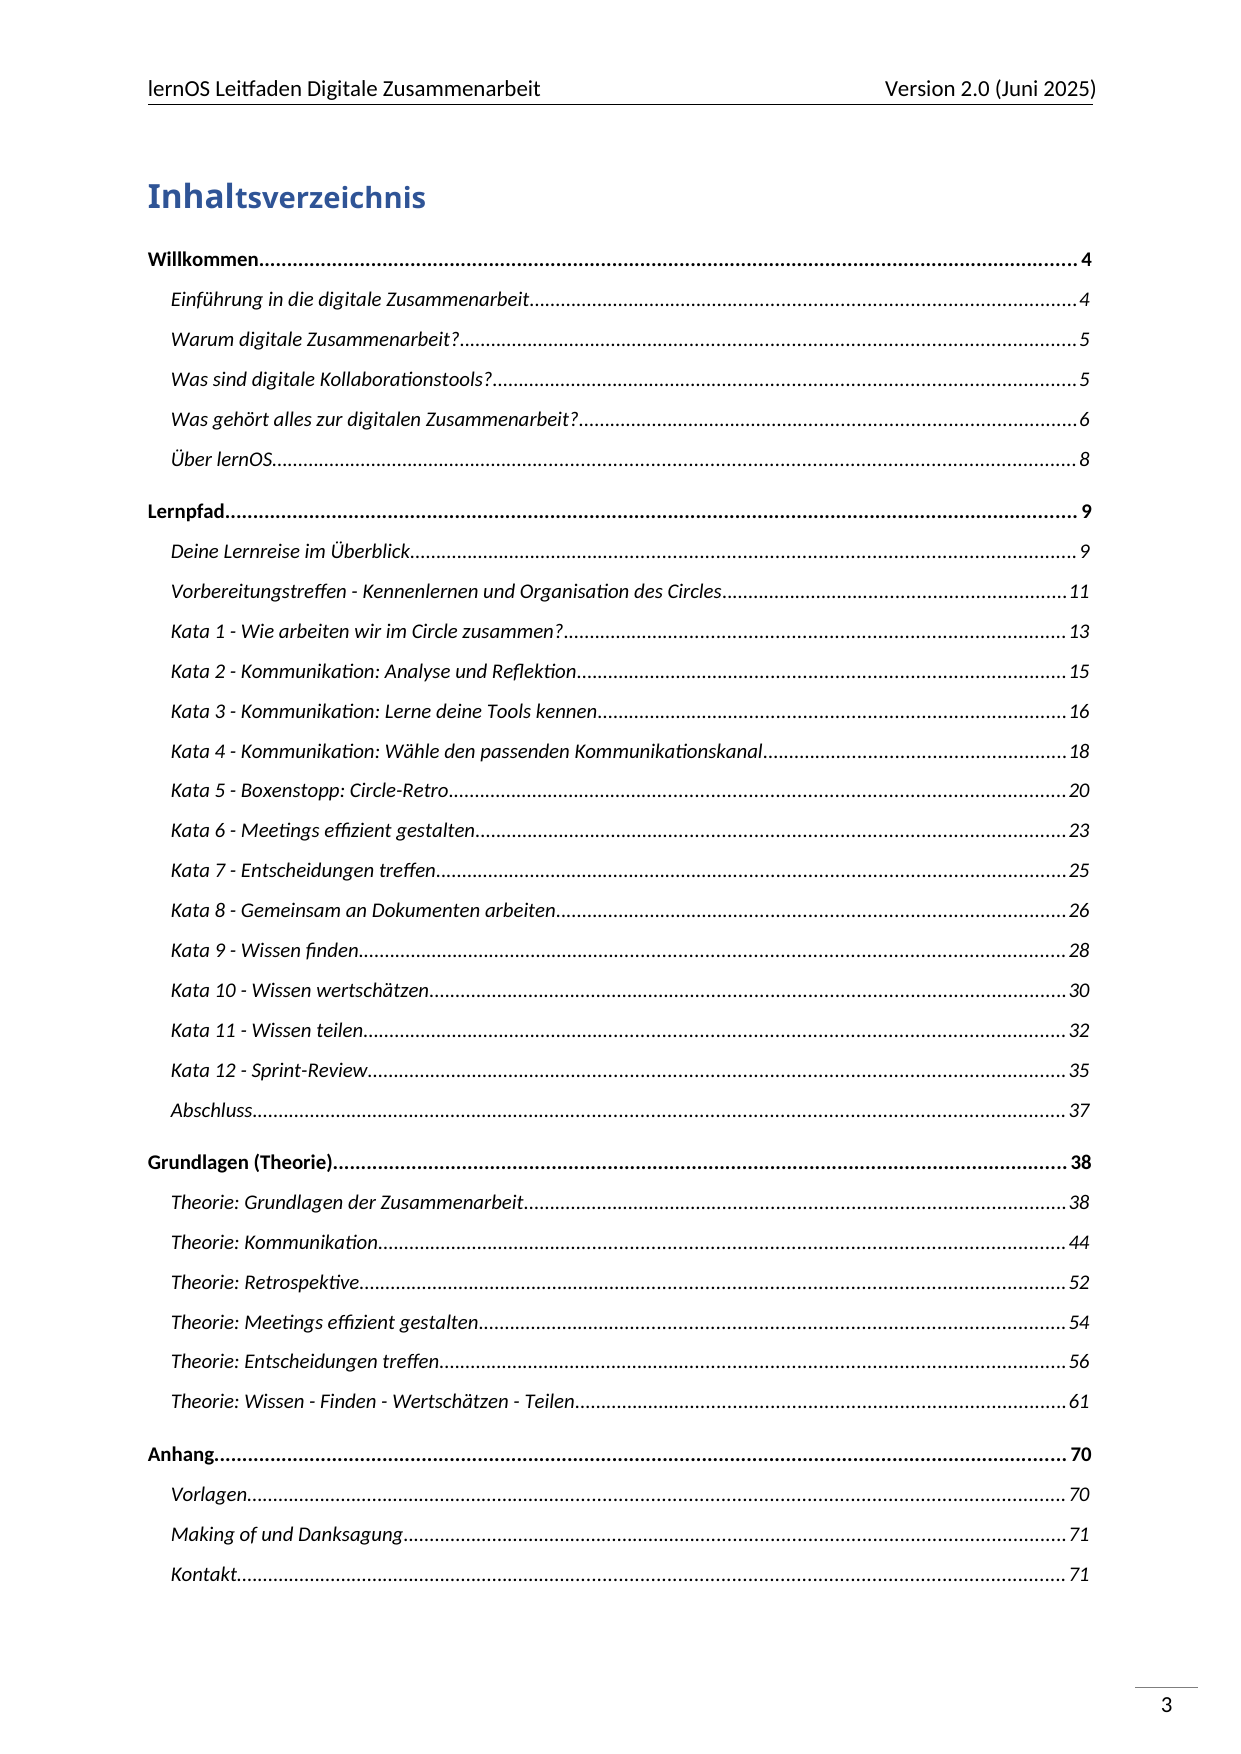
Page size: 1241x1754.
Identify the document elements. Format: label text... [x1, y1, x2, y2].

text Vorbereitungstreffen - Kennenlernen und Organisation des Circles 11 [171, 578, 1093, 604]
subtitle Inhaltsverzeichnis [148, 173, 1093, 218]
text Kata 3 - Kommunikation: Lerne deine Tools kennen 16 [171, 698, 1093, 723]
text Theorie: Wissen - Finden - Wertschätzen - Teilen 61 [171, 1389, 1093, 1414]
text Theorie: Kommunikation 44 [171, 1229, 1093, 1254]
text Kontakt 71 [171, 1561, 1093, 1586]
text Theorie: Meetings effizient gestalten 54 [171, 1309, 1093, 1334]
text Deine Lernreise im Überblick 9 [171, 538, 1093, 564]
text Kata 9 - Wissen finden 28 [171, 937, 1093, 963]
text Grundlagen (Theorie) 38 [148, 1149, 1093, 1175]
text Making of und Danksagung 71 [171, 1521, 1093, 1546]
text Einführung in die digitale Zusammenarbeit 4 [171, 286, 1093, 312]
text Kata 8 - Gemeinsam an Dokumenten arbeiten 26 [171, 897, 1093, 923]
text Kata 2 - Kommunikation: Analyse und Reflektion 15 [171, 658, 1093, 683]
text Kata 7 - Entscheidungen treffen 25 [171, 857, 1093, 883]
text Theorie: Grundlagen der Zusammenarbeit 38 [171, 1189, 1093, 1214]
text Theorie: Retrospektive 52 [171, 1269, 1093, 1294]
text Kata 12 - Sprint-Review 35 [171, 1057, 1093, 1082]
text Theorie: Entscheidungen treffen 56 [171, 1349, 1093, 1374]
text Abschluss 37 [171, 1097, 1093, 1122]
text Willkommen 4 [148, 247, 1093, 272]
text Kata 10 - Wissen wertschätzen 30 [171, 977, 1093, 1003]
text Warum digitale Zusammenarbeit? 5 [171, 326, 1093, 352]
text Kata 4 - Kommunikation: Wähle den passenden Kommunikationskanal 18 [171, 738, 1093, 763]
text Lernpfad 9 [148, 498, 1093, 524]
text Über lernOS 8 [171, 446, 1093, 471]
text Vorlagen 70 [171, 1481, 1093, 1506]
text Kata 6 - Meetings effizient gestalten 23 [171, 818, 1093, 843]
text Was sind digitale Kollaborationstools? 5 [171, 366, 1093, 392]
text Kata 11 - Wissen teilen 32 [171, 1017, 1093, 1042]
text Was gehört alles zur digitalen Zusammenarbeit? 6 [171, 406, 1093, 432]
text Anhang 70 [148, 1441, 1093, 1466]
text Kata 5 - Boxenstopp: Circle-Retro 20 [171, 778, 1093, 803]
text Kata 1 - Wie arbeiten wir im Circle zusammen? 13 [171, 618, 1093, 643]
